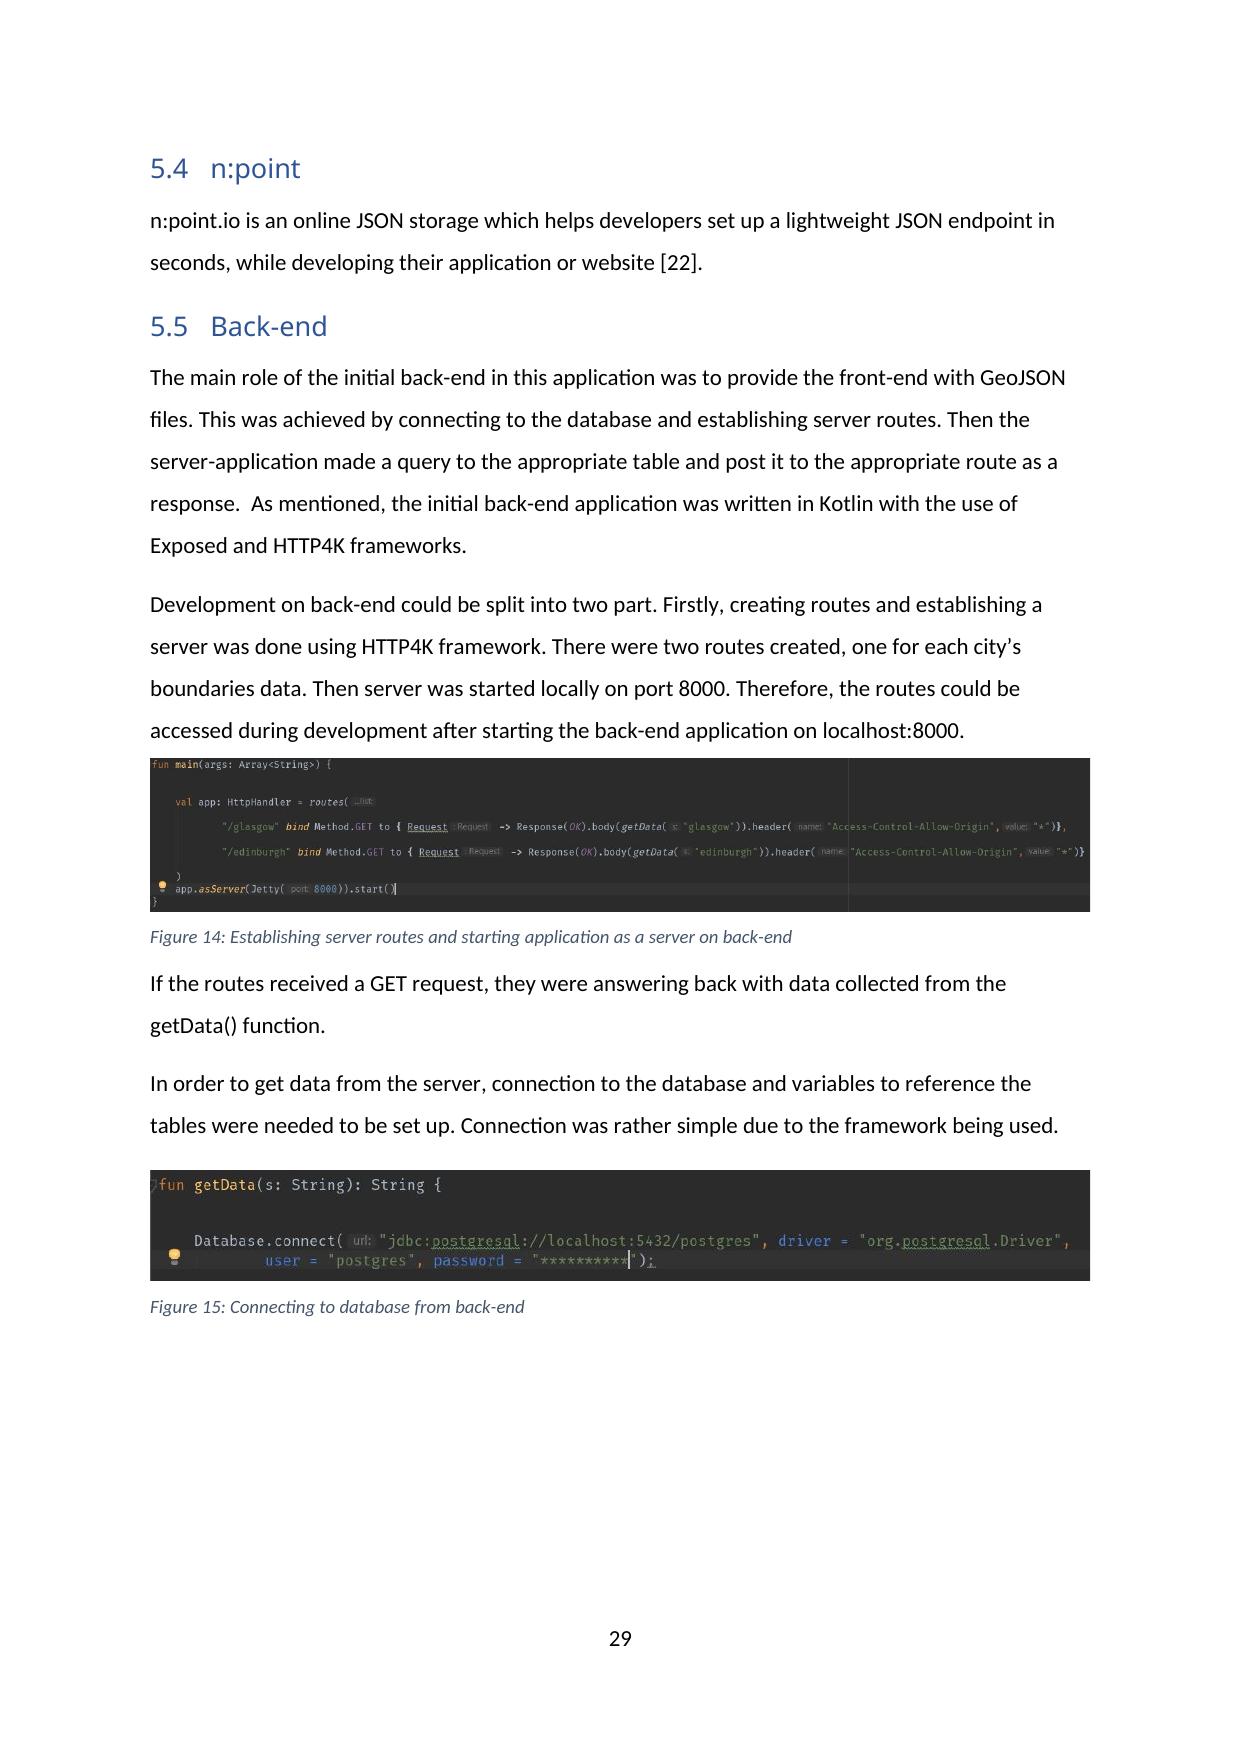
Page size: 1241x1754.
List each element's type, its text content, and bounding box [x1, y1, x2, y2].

text Development on back-end could be split into two part. Firstly, creating routes and establishing a server was done using HTTP4K framework. There were two routes created, one for each city’s boundaries data. Then server was started locally on port 8000. Therefore, the routes could be accessed during development after starting the back-end application on localhost:8000. [150, 590, 1090, 758]
subtitle n:point [150, 150, 1090, 187]
text Figure 15: Connecting to database from back-end [150, 1295, 1090, 1318]
picture [150, 1170, 1091, 1281]
text In order to get data from the server, connection to the database and variables to reference the tables were needed to be set up. Connection was rather simple due to the framework being used. [150, 1069, 1090, 1139]
text n:point.io is an online JSON storage which helps developers set up a lightweight JSON endpoint in seconds, while developing their application or website [22]. [150, 206, 1090, 276]
subtitle Back-end [150, 307, 1090, 344]
text The main role of the initial back-end in this application was to provide the front-end with GeoJSON files. This was achieved by connecting to the database and establishing server routes. Then the server-application made a query to the appropriate table and post it to the appropriate route as a response. As mentioned, the initial back-end application was written in Kotlin with the use of Exposed and HTTP4K frameworks. [150, 363, 1090, 559]
picture [150, 758, 1091, 912]
text Figure 14: Establishing server routes and starting application as a server on back-end [150, 925, 1090, 948]
text If the routes received a GET request, they were answering back with data collected from the getData() function. [150, 969, 1090, 1039]
